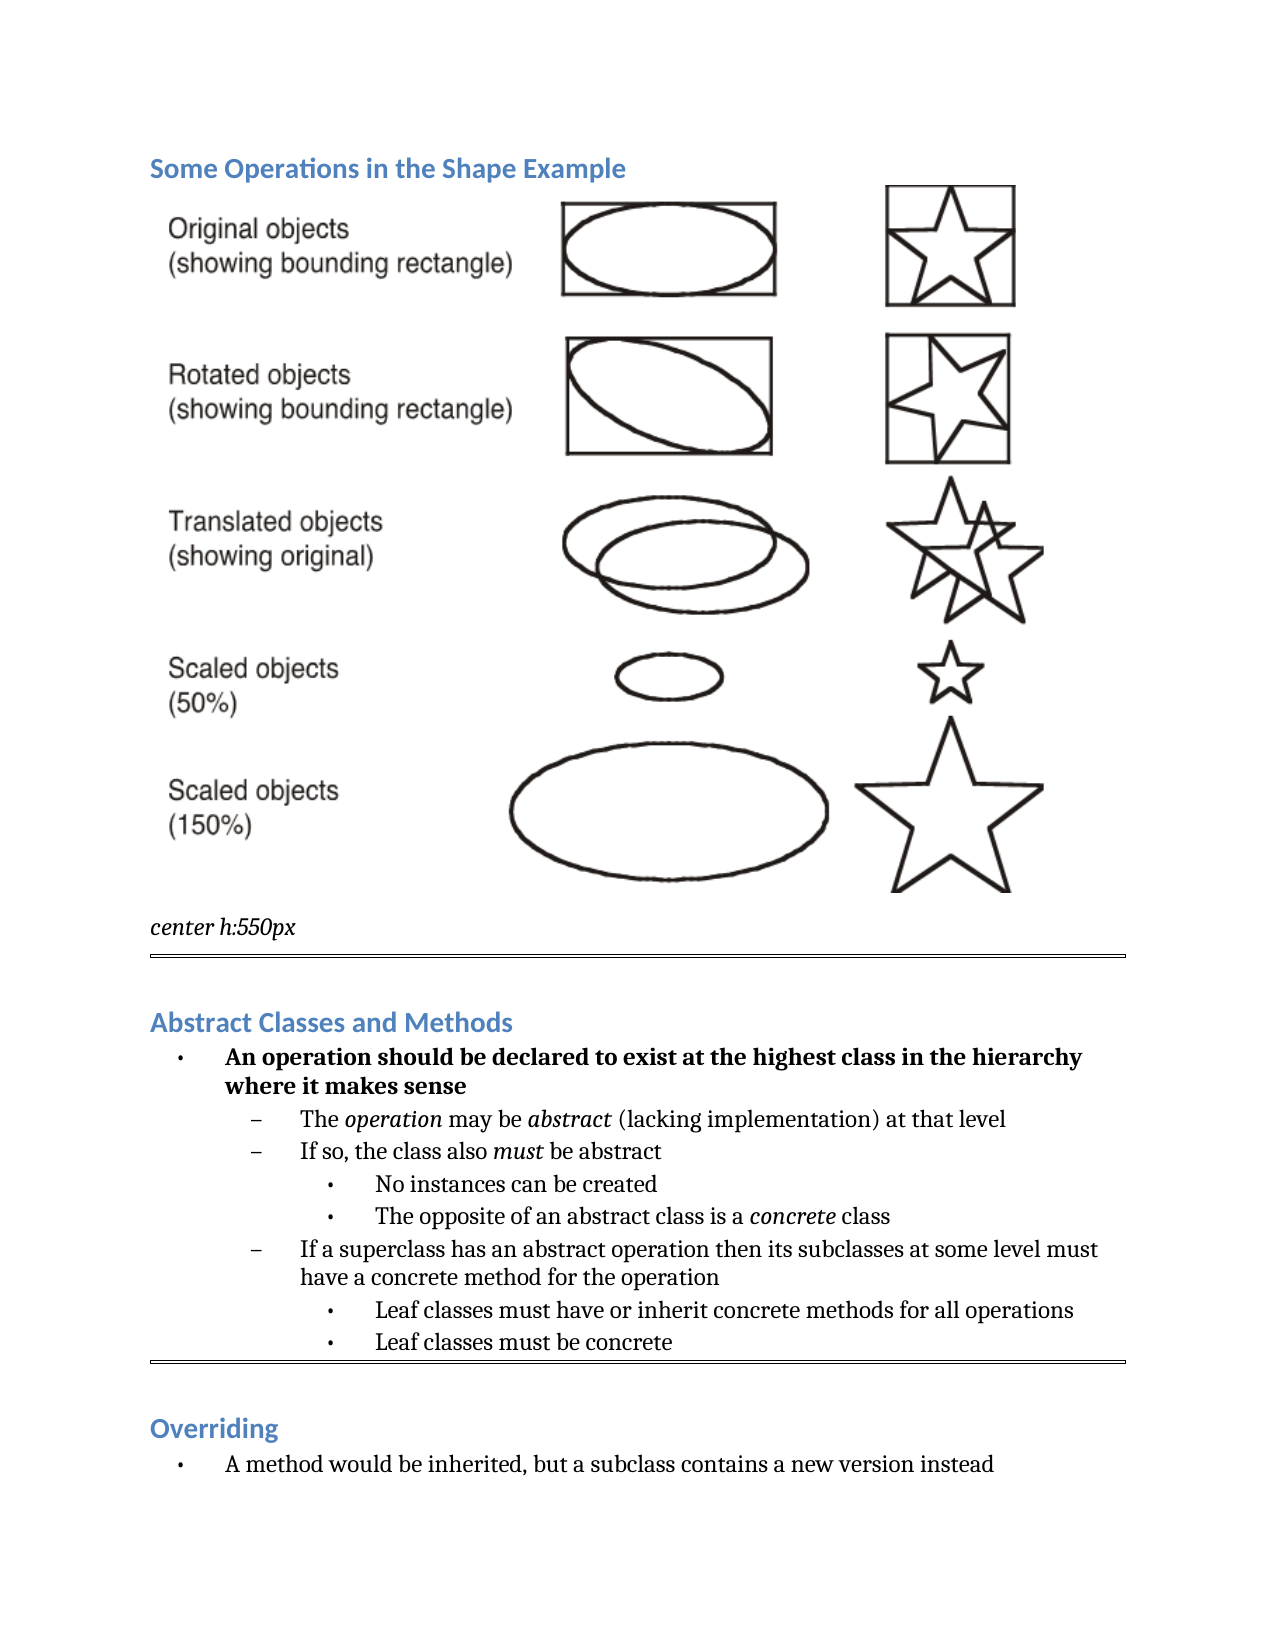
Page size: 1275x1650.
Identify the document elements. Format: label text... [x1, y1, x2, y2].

list If so, the class also must be abstract [250, 1137, 1125, 1166]
subtitle Abstract Classes and Methods [150, 1004, 1125, 1039]
list The operation may be abstract (lacking implementation) at that level [250, 1104, 1125, 1133]
subtitle Some Operations in the Shape Example [150, 150, 1125, 186]
list An operation should be declared to exist at the highest class in the hierarchy where it makes sense [175, 1043, 1125, 1101]
picture [168, 185, 1044, 893]
list Leaf classes must be concrete [325, 1328, 1125, 1357]
list No instances can be created [325, 1169, 1125, 1198]
subtitle Overriding [150, 1410, 1125, 1446]
list A method would be inherited, but a subclass contains a new version instead [175, 1450, 1125, 1478]
text center h:550px [150, 913, 1125, 942]
list If a superclass has an abstract operation then its subclasses at some level must have a concrete method for the operation [250, 1234, 1125, 1292]
list Leaf classes must have or inherit concrete methods for all operations [325, 1296, 1125, 1324]
list The opposite of an abstract class is a concrete class [325, 1202, 1125, 1231]
